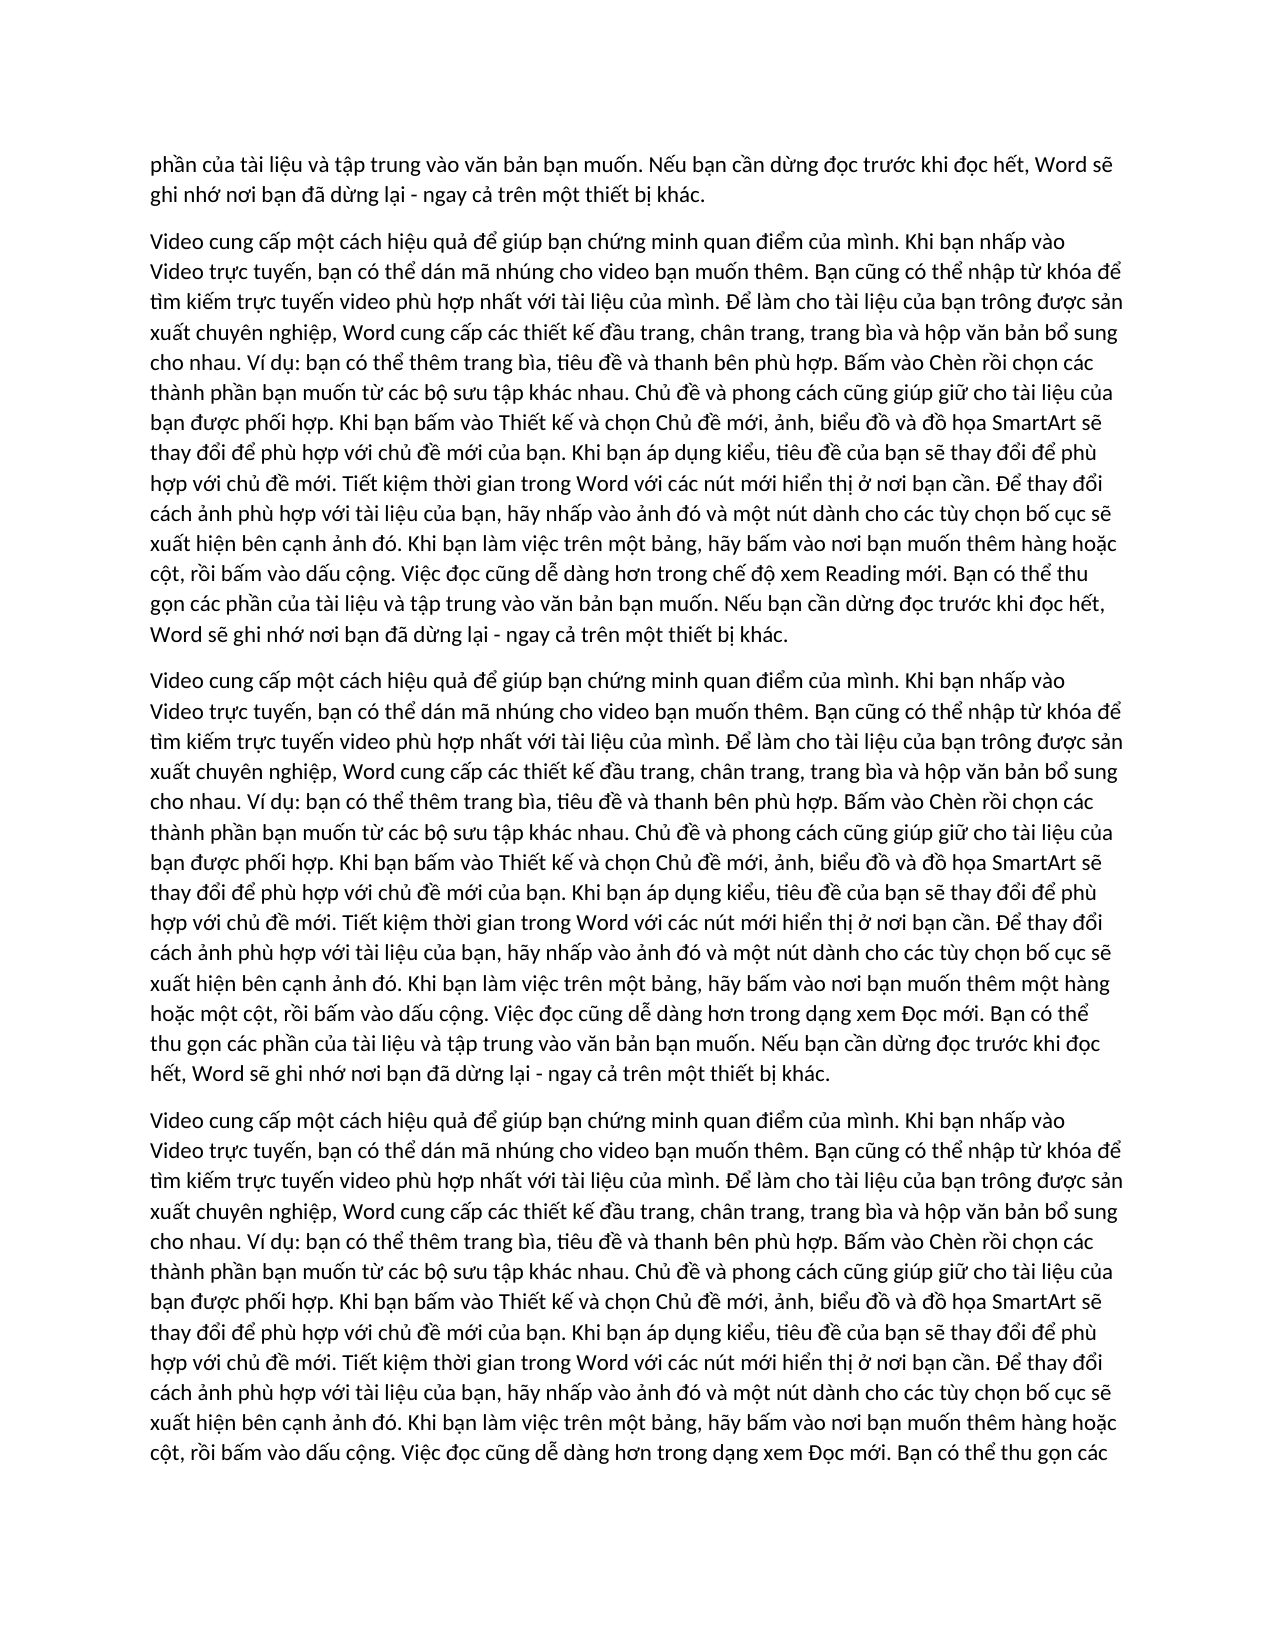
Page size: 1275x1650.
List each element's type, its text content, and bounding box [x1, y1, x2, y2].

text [150, 1106, 1125, 1467]
text Video cung cấp một cách hiệu quả để giúp bạn chứng minh quan điểm của mình. Khi bạn nhấp vào Video trực tuyến, bạn có thể dán mã nhúng cho video bạn muốn thêm. Bạn cũng có thể nhập từ khóa để tìm kiếm trực tuyến video phù hợp nhất với tài liệu của mình. Để làm cho tài liệu của bạn trông được sản xuất chuyên nghiệp, Word cung cấp các thiết kế đầu trang, chân trang, trang bìa và hộp văn bản bổ sung cho nhau. Ví dụ: bạn có thể thêm trang bìa, tiêu đề và thanh bên phù hợp. Bấm vào Chèn rồi chọn các thành phần bạn muốn từ các bộ sưu tập khác nhau. Chủ đề và phong cách cũng giúp giữ cho tài liệu của bạn được phối hợp. Khi bạn bấm vào Thiết kế và chọn Chủ đề mới, ảnh, biểu đồ và đồ họa SmartArt sẽ thay đổi để phù hợp với chủ đề mới của bạn. Khi bạn áp dụng kiểu, tiêu đề của bạn sẽ thay đổi để phù hợp với chủ đề mới. Tiết kiệm thời gian trong Word với các nút mới hiển thị ở nơi bạn cần. Để thay đổi cách ảnh phù hợp với tài liệu của bạn, hãy nhấp vào ảnh đó và một nút dành cho các tùy chọn bố cục sẽ xuất hiện bên cạnh ảnh đó. Khi bạn làm việc trên một bảng, hãy bấm vào nơi bạn muốn thêm hàng hoặc cột, rồi bấm vào dấu cộng. Việc đọc cũng dễ dàng hơn trong chế độ xem Reading mới. Bạn có thể thu gọn các phần của tài liệu và tập trung vào văn bản bạn muốn. Nếu bạn cần dừng đọc trước khi đọc hết, Word sẽ ghi nhớ nơi bạn đã dừng lại - ngay cả trên một thiết bị khác. [150, 227, 1125, 648]
text Video cung cấp một cách hiệu quả để giúp bạn chứng minh quan điểm của mình. Khi bạn nhấp vào Video trực tuyến, bạn có thể dán mã nhúng cho video bạn muốn thêm. Bạn cũng có thể nhập từ khóa để tìm kiếm trực tuyến video phù hợp nhất với tài liệu của mình. Để làm cho tài liệu của bạn trông được sản xuất chuyên nghiệp, Word cung cấp các thiết kế đầu trang, chân trang, trang bìa và hộp văn bản bổ sung cho nhau. Ví dụ: bạn có thể thêm trang bìa, tiêu đề và thanh bên phù hợp. Bấm vào Chèn rồi chọn các thành phần bạn muốn từ các bộ sưu tập khác nhau. Chủ đề và phong cách cũng giúp giữ cho tài liệu của bạn được phối hợp. Khi bạn bấm vào Thiết kế và chọn Chủ đề mới, ảnh, biểu đồ và đồ họa SmartArt sẽ thay đổi để phù hợp với chủ đề mới của bạn. Khi bạn áp dụng kiểu, tiêu đề của bạn sẽ thay đổi để phù hợp với chủ đề mới. Tiết kiệm thời gian trong Word với các nút mới hiển thị ở nơi bạn cần. Để thay đổi cách ảnh phù hợp với tài liệu của bạn, hãy nhấp vào ảnh đó và một nút dành cho các tùy chọn bố cục sẽ xuất hiện bên cạnh ảnh đó. Khi bạn làm việc trên một bảng, hãy bấm vào nơi bạn muốn thêm một hàng hoặc một cột, rồi bấm vào dấu cộng. Việc đọc cũng dễ dàng hơn trong dạng xem Đọc mới. Bạn có thể thu gọn các phần của tài liệu và tập trung vào văn bản bạn muốn. Nếu bạn cần dừng đọc trước khi đọc hết, Word sẽ ghi nhớ nơi bạn đã dừng lại - ngay cả trên một thiết bị khác. [150, 667, 1125, 1087]
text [150, 150, 1125, 208]
